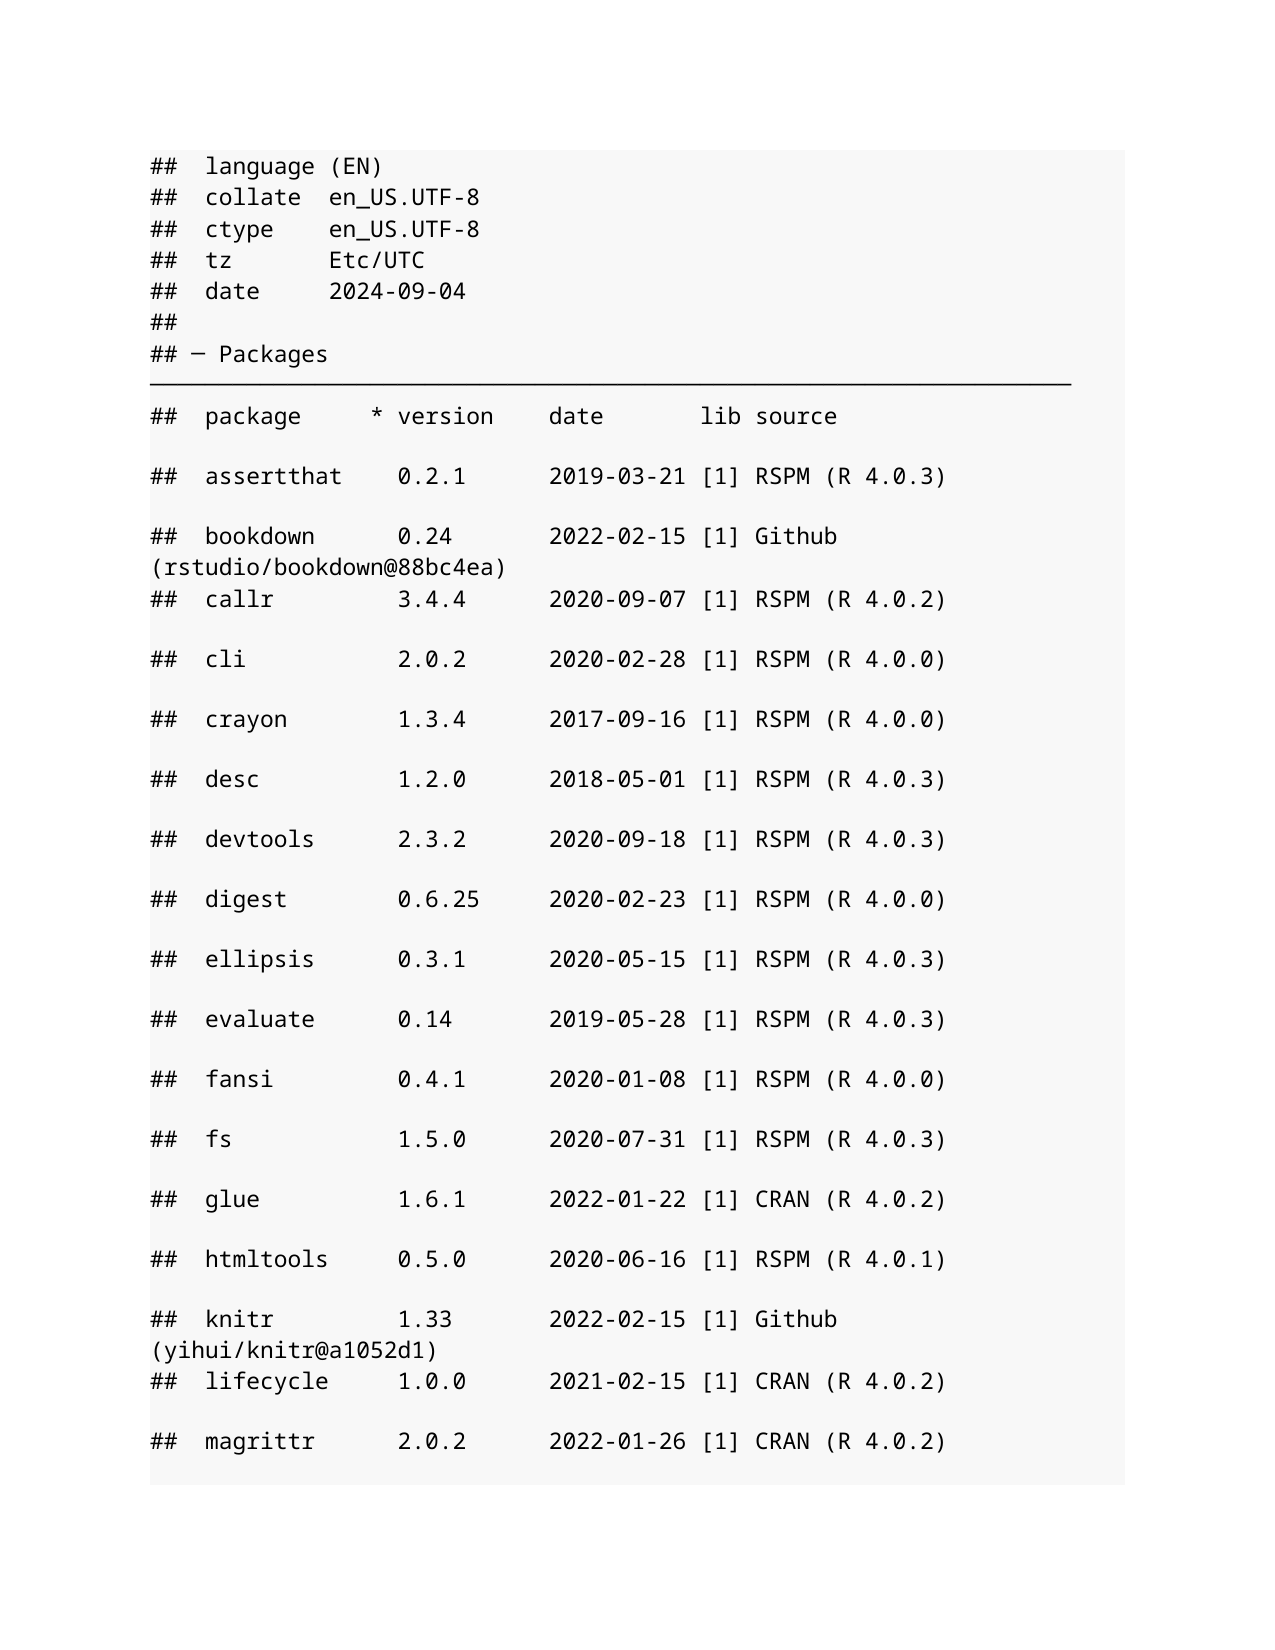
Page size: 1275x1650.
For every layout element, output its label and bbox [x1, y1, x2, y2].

text [150, 150, 1125, 1485]
